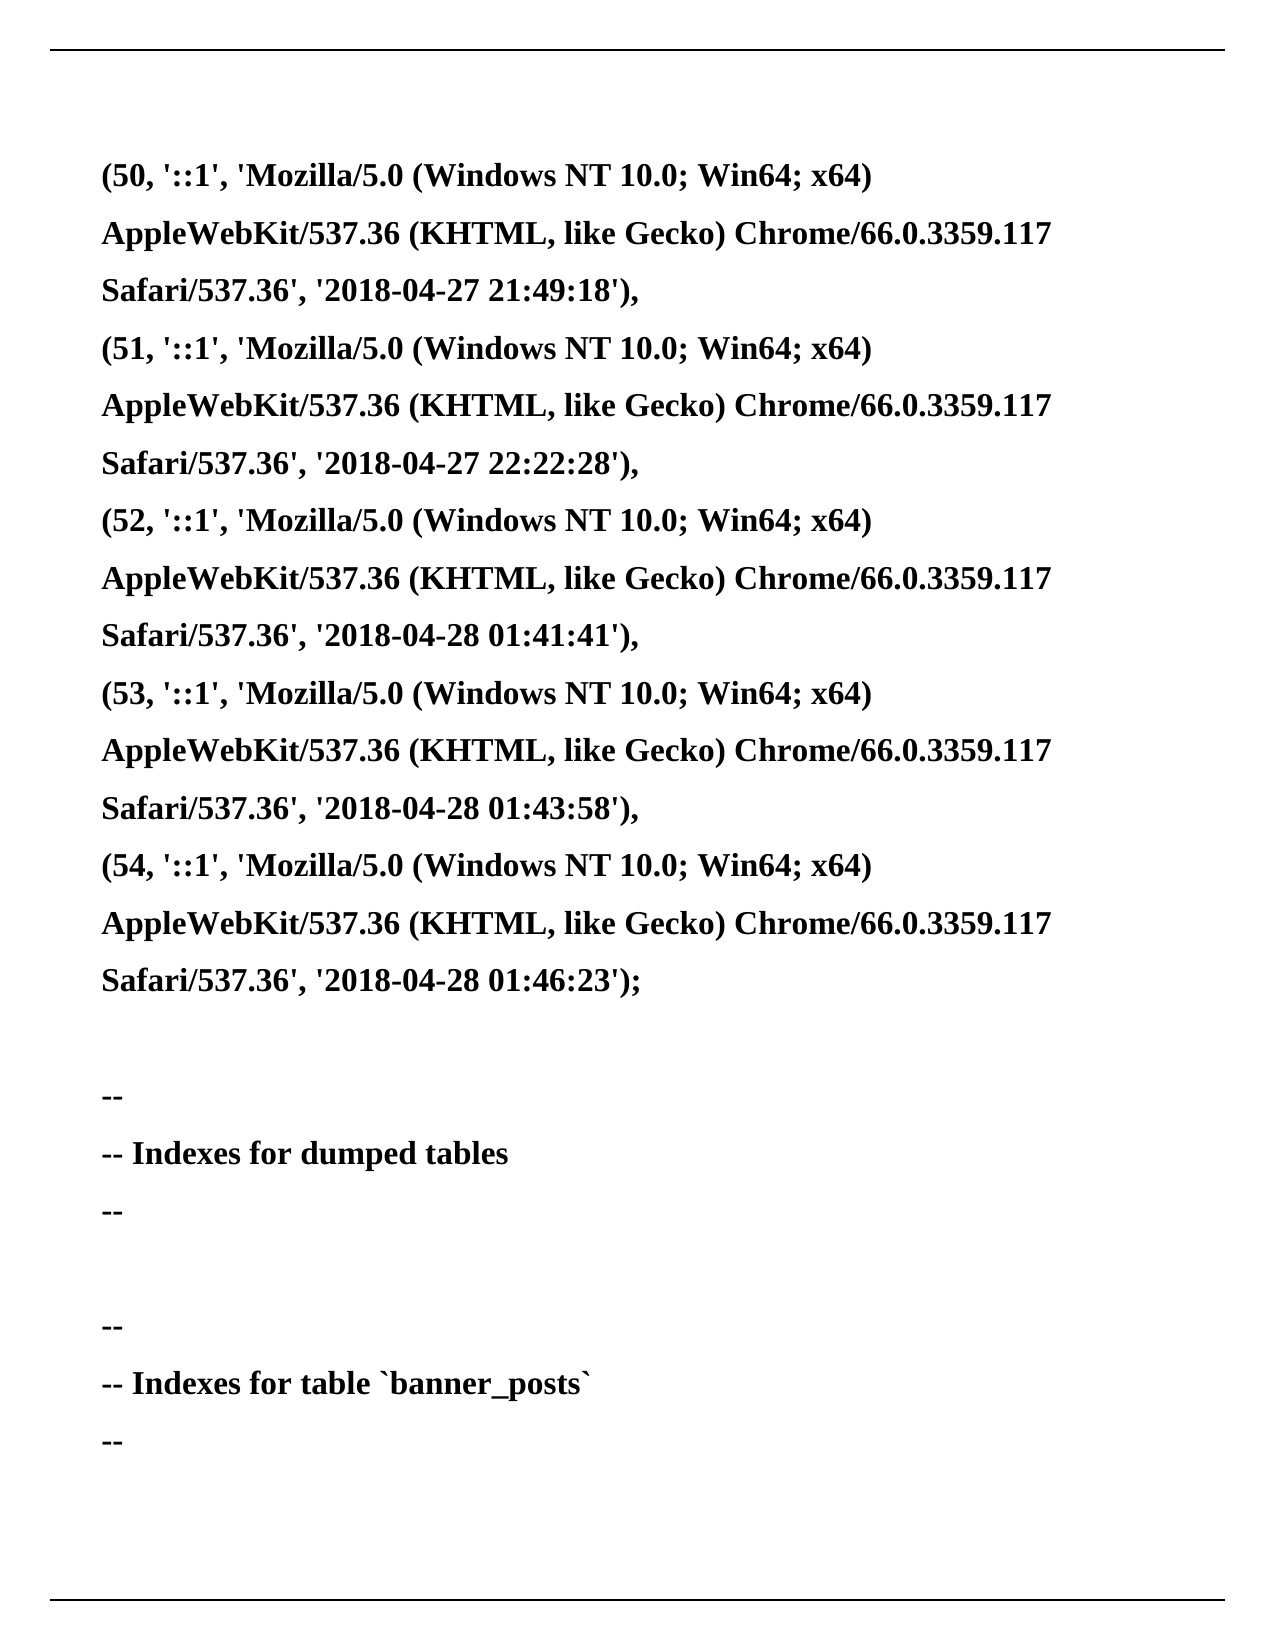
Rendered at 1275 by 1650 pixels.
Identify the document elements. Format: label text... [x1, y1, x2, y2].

text -- [101, 1076, 1125, 1114]
text (53, '::1', 'Mozilla/5.0 (Windows NT 10.0; Win64; x64) AppleWebKit/537.36 (KHTML, like Gecko) Chrome/66.0.3359.117 Safari/537.36', '2018-04-28 01:43:58'), [101, 673, 1125, 826]
text -- [101, 1191, 1125, 1229]
text -- [101, 1306, 1125, 1344]
text (51, '::1', 'Mozilla/5.0 (Windows NT 10.0; Win64; x64) AppleWebKit/537.36 (KHTML, like Gecko) Chrome/66.0.3359.117 Safari/537.36', '2018-04-27 22:22:28'), [101, 328, 1125, 481]
text -- Indexes for table `banner_posts` [101, 1363, 1125, 1401]
text -- Indexes for dumped tables [101, 1133, 1125, 1171]
text (54, '::1', 'Mozilla/5.0 (Windows NT 10.0; Win64; x64) AppleWebKit/537.36 (KHTML, like Gecko) Chrome/66.0.3359.117 Safari/537.36', '2018-04-28 01:46:23'); [101, 846, 1125, 999]
text (50, '::1', 'Mozilla/5.0 (Windows NT 10.0; Win64; x64) AppleWebKit/537.36 (KHTML, like Gecko) Chrome/66.0.3359.117 Safari/537.36', '2018-04-27 21:49:18'), [101, 156, 1125, 309]
text -- [101, 1421, 1125, 1459]
text (52, '::1', 'Mozilla/5.0 (Windows NT 10.0; Win64; x64) AppleWebKit/537.36 (KHTML, like Gecko) Chrome/66.0.3359.117 Safari/537.36', '2018-04-28 01:41:41'), [101, 501, 1125, 654]
